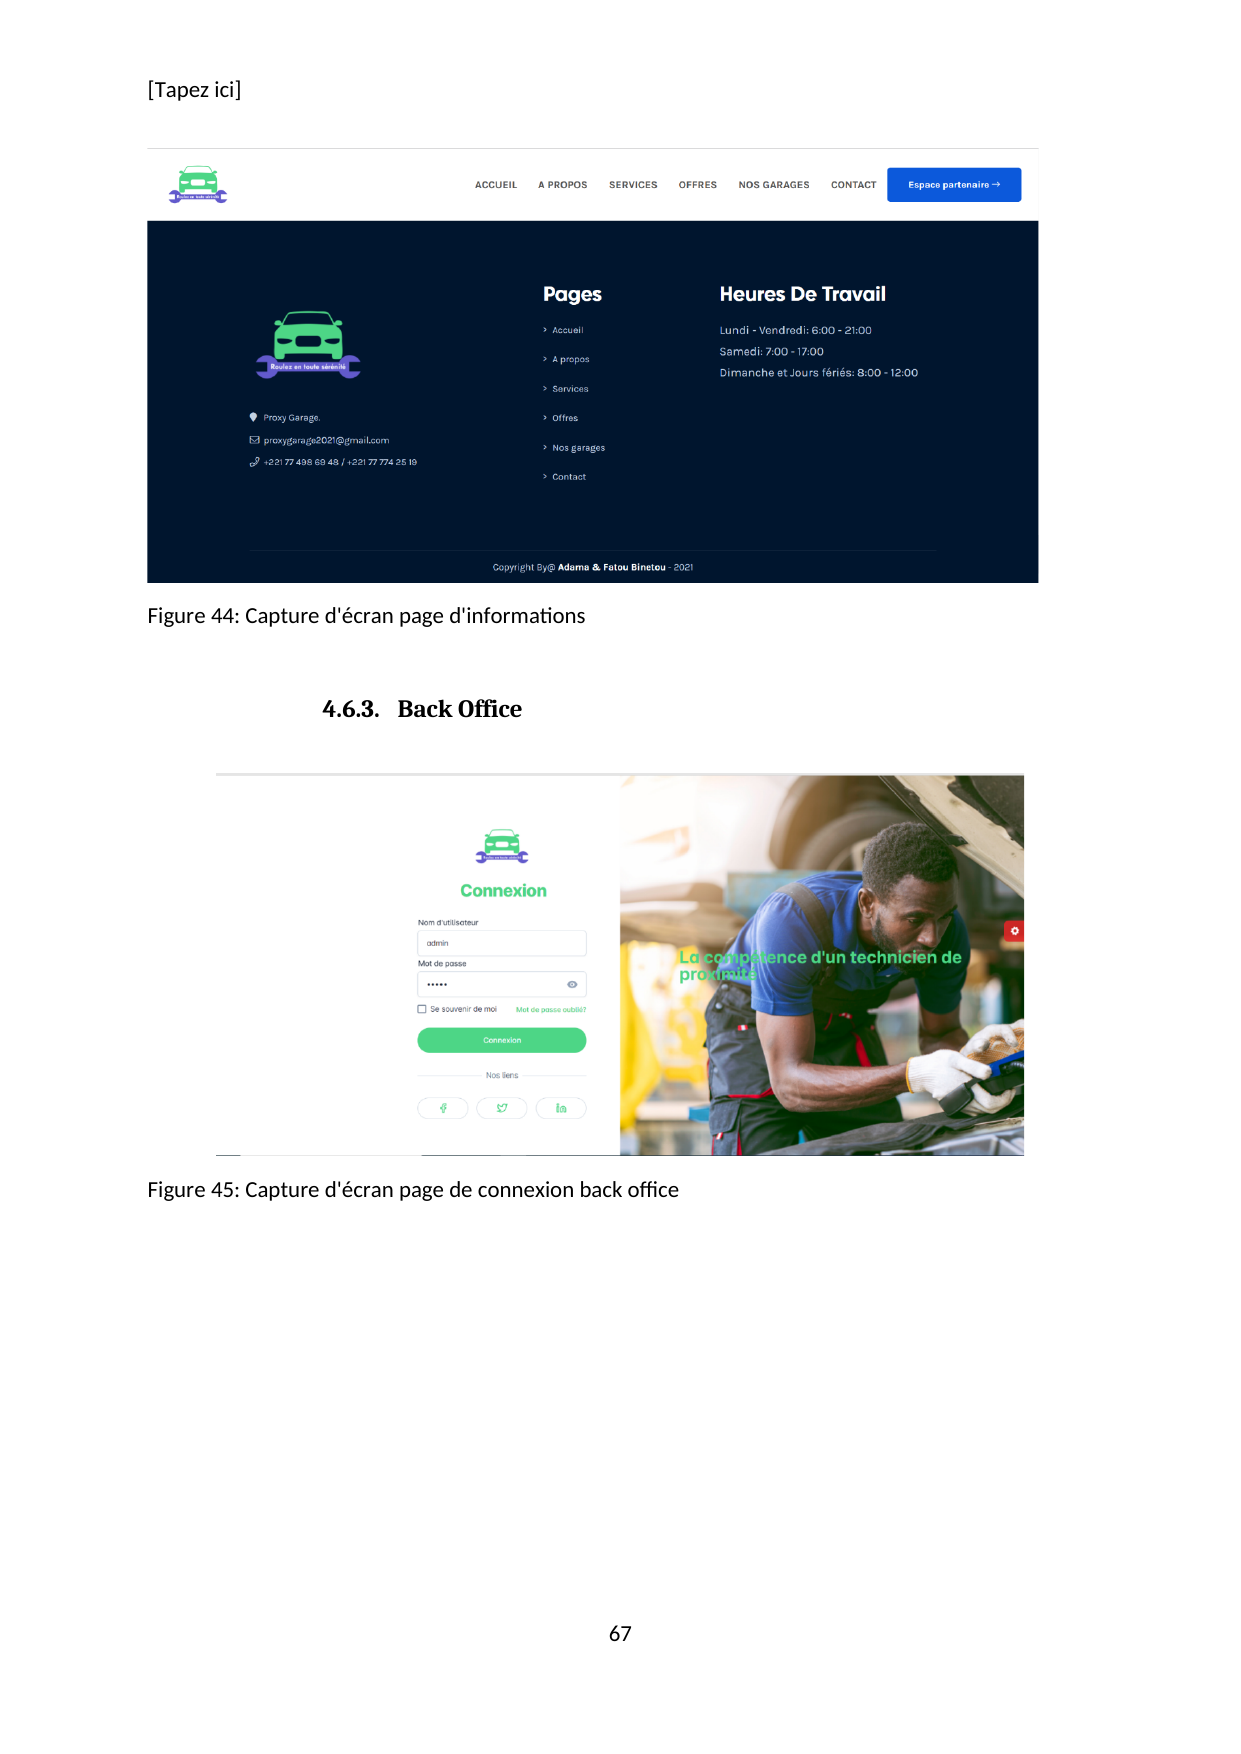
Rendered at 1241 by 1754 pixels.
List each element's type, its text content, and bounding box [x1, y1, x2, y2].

picture [147, 148, 1039, 583]
picture [216, 773, 1025, 1156]
subtitle Back Office [322, 695, 1093, 724]
